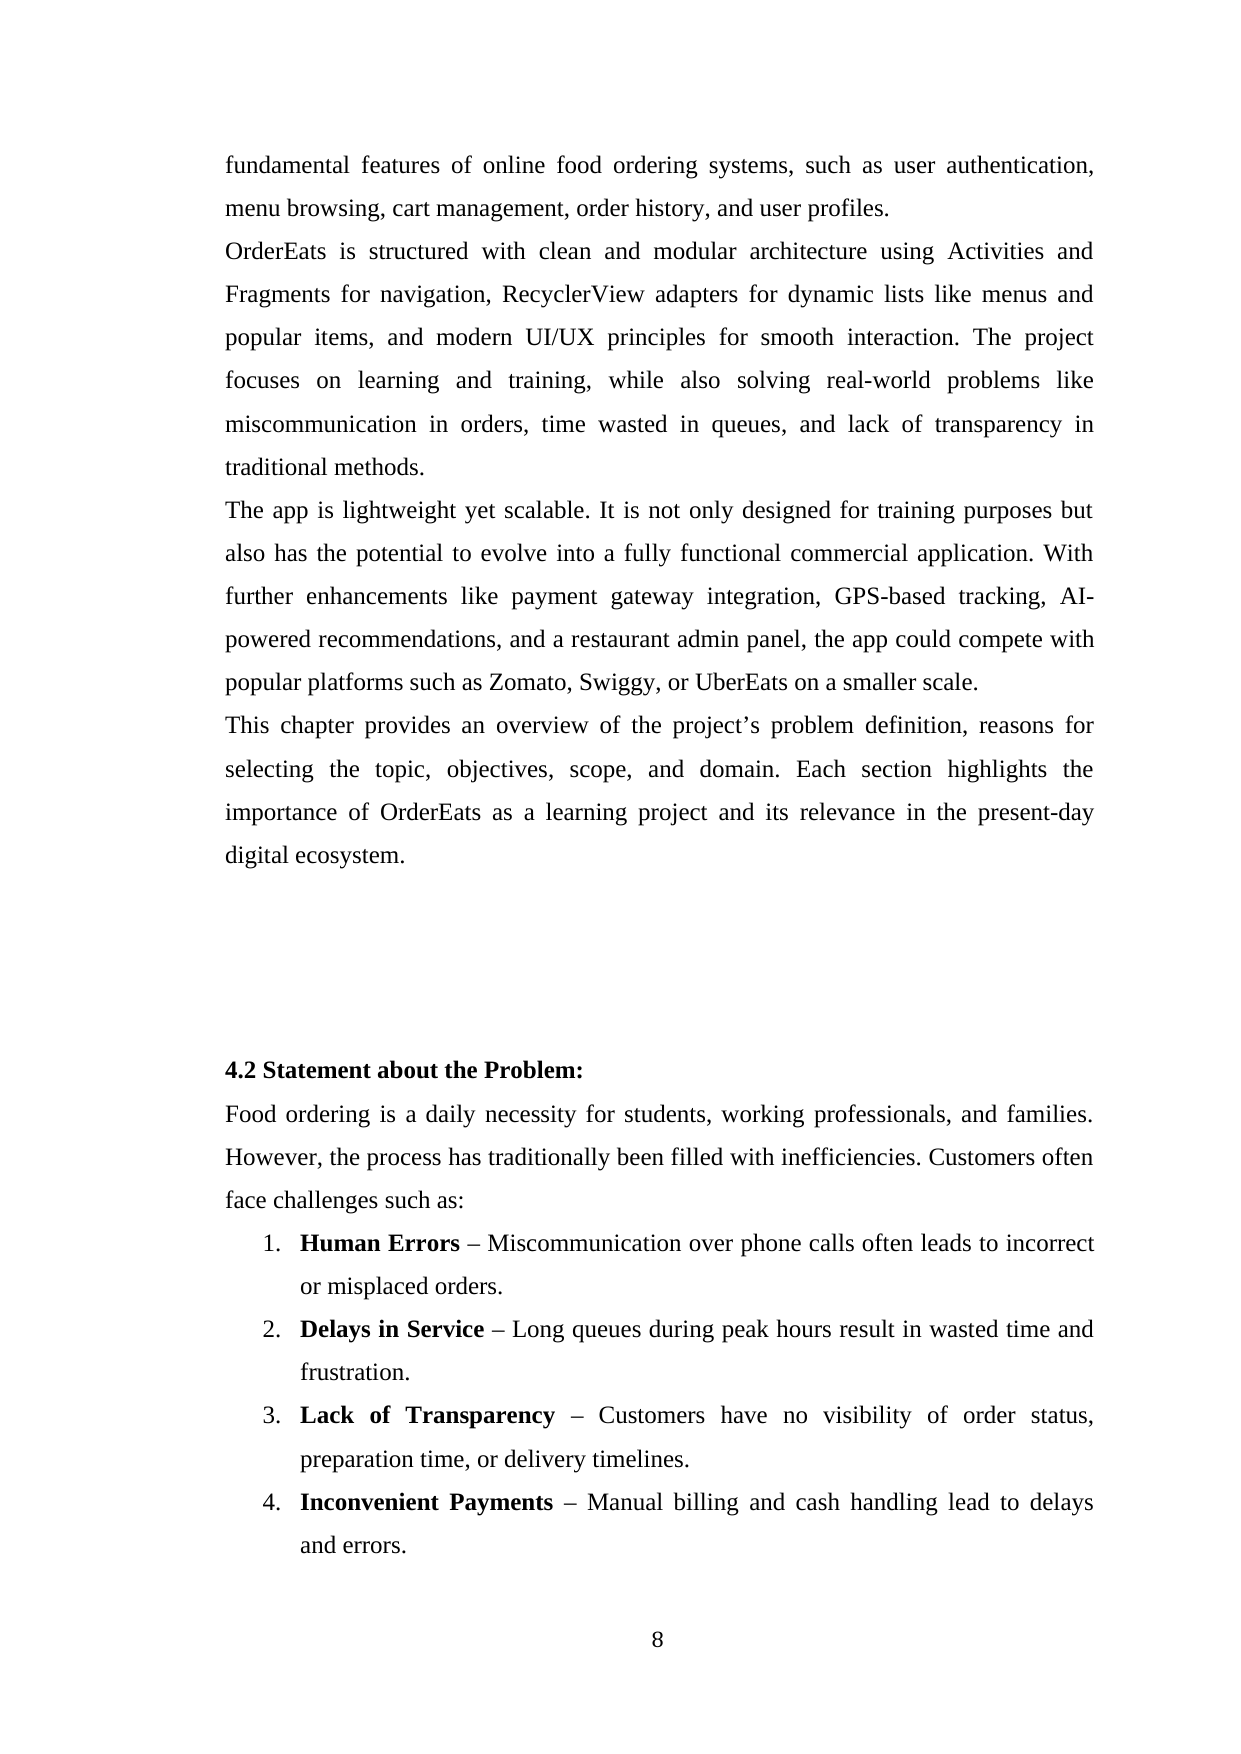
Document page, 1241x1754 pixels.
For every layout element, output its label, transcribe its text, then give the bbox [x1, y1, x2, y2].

list Delays in Service – Long queues during peak hours result in wasted time and frustration. [262, 1314, 1095, 1386]
text The app is lightweight yet scalable. It is not only designed for training purposes but also has the potential to evolve into a fully functional commercial application. With further enhancements like payment gateway integration, GPS-based tracking, AI-powered recommendations, and a restaurant admin panel, the app could compete with popular platforms such as Zomato, Swiggy, or UberEats on a smaller scale. [225, 495, 1095, 696]
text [225, 150, 1095, 222]
text 4.2 Statement about the Problem: [225, 1056, 1135, 1084]
list Inconvenient Payments – Manual billing and cash handling lead to delays and errors. [262, 1487, 1095, 1559]
text This chapter provides an overview of the project’s problem definition, reasons for selecting the topic, objectives, scope, and domain. Each section highlights the importance of OrderEats as a learning project and its relevance in the present-day digital ecosystem. [225, 711, 1095, 869]
list Lack of Transparency – Customers have no visibility of order status, preparation time, or delivery timelines. [262, 1401, 1095, 1472]
list Human Errors – Miscommunication over phone calls often leads to incorrect or misplaced orders. [262, 1228, 1095, 1300]
text OrderEats is structured with clean and modular architecture using Activities and Fragments for navigation, RecyclerView adapters for dynamic lists like menus and popular items, and modern UI/UX principles for smooth interaction. The project focuses on learning and training, while also solving real-world problems like miscommunication in orders, time wasted in queues, and lack of transparency in traditional methods. [225, 236, 1095, 481]
text Food ordering is a daily necessity for students, working professionals, and families. However, the process has traditionally been filled with inefficiencies. Customers often face challenges such as: [225, 1099, 1095, 1214]
